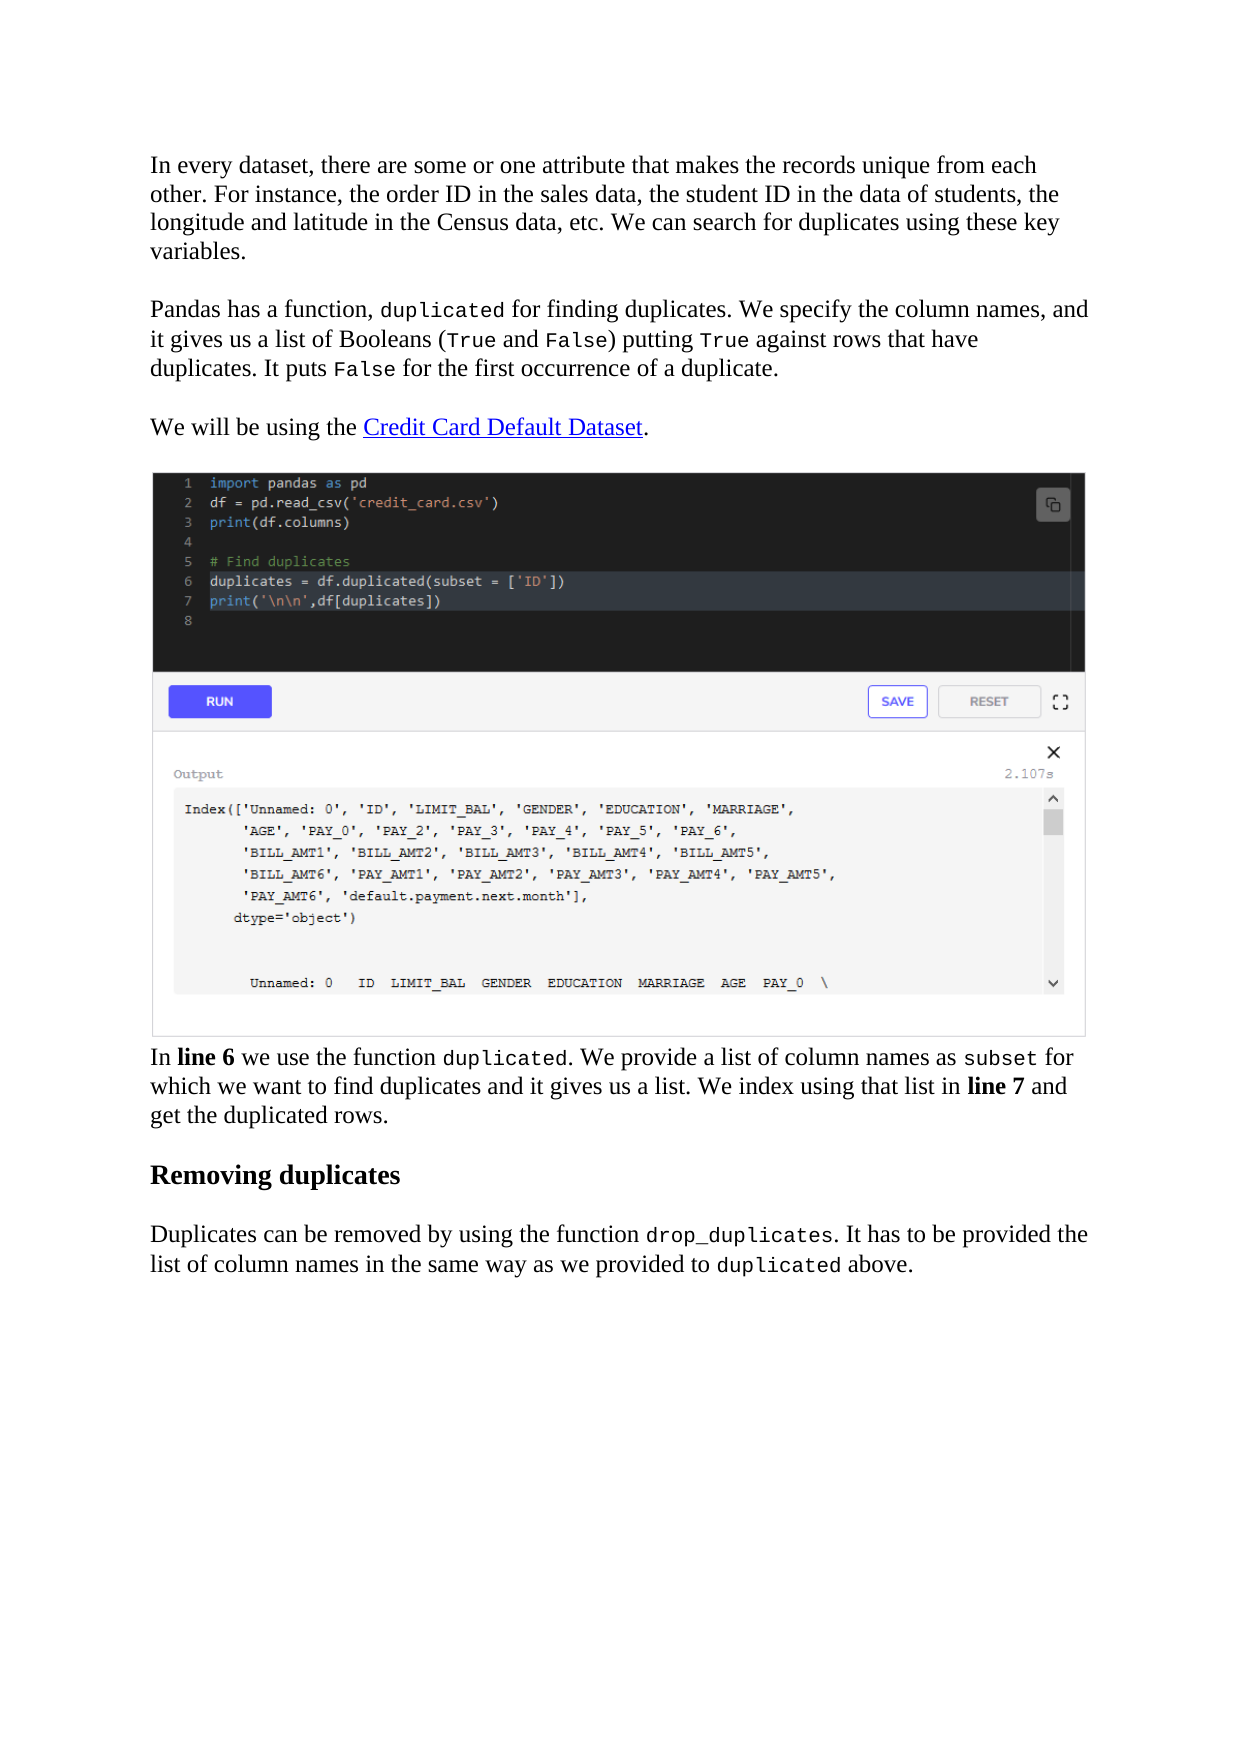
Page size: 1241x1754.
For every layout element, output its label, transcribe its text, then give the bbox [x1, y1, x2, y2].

text Removing duplicates [150, 1158, 1090, 1190]
text Pandas has a function, duplicated for finding duplicates. We specify the column names, and it gives us a list of Booleans (True and False) putting True against rows that have duplicates. It puts False for the first occurrence of a duplicate. [150, 294, 1090, 383]
text We will be using the Credit Card Default Dataset. [150, 412, 1090, 441]
picture [150, 470, 1091, 1042]
text In line 6 we use the function duplicated. We provide a list of column names as subset for which we want to find duplicates and it gives us a list. We index using that list in line 7 and get the duplicated rows. [150, 1042, 1090, 1129]
text Duplicates can be removed by using the function drop_duplicates. It has to be provided the list of column names in the same way as we provided to duplicated above. [150, 1219, 1090, 1279]
text In every dataset, there are some or one attribute that makes the records unique from each other. For instance, the order ID in the sales data, the student ID in the data of students, the longitude and latitude in the Census data, etc. We can search for duplicates using these key variables. [150, 150, 1090, 265]
